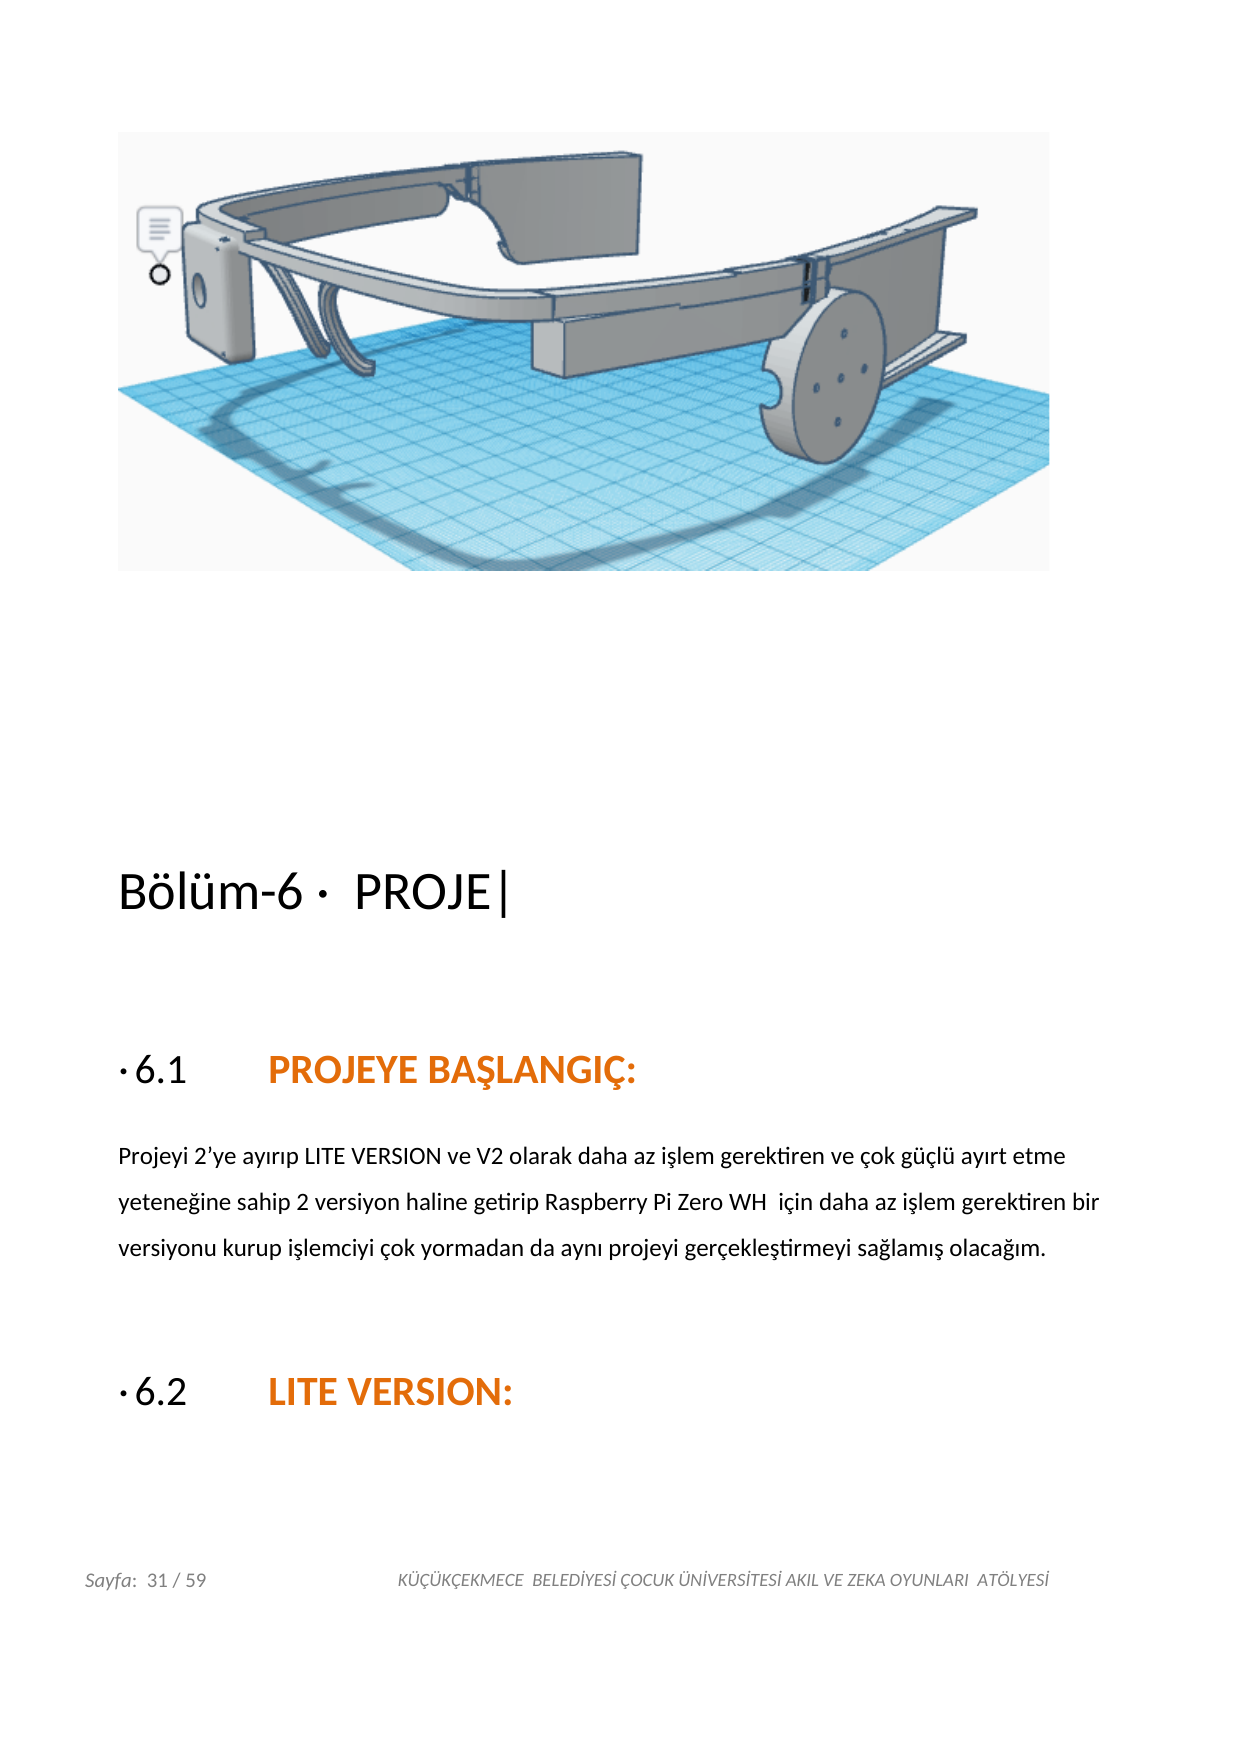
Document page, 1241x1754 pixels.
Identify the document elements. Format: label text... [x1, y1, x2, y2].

text · 6.2 LITE VERSION: [118, 1365, 1122, 1416]
text Projeyi 2’ye ayırıp LITE VERSION ve V2 olarak daha az işlem gerektiren ve çok güçlü ayırt etme yeteneğine sahip 2 versiyon haline getirip Raspberry Pi Zero WH için daha az işlem gerektiren bir versiyonu kurup işlemciyi çok yormadan da aynı projeyi gerçekleştirmeyi sağlamış olacağım. [118, 1140, 1122, 1262]
text · 6.1 PROJEYE BAŞLANGIÇ: [118, 1043, 1122, 1094]
text Bölüm-6 · PROJE| [118, 857, 1122, 923]
picture [118, 132, 1050, 571]
